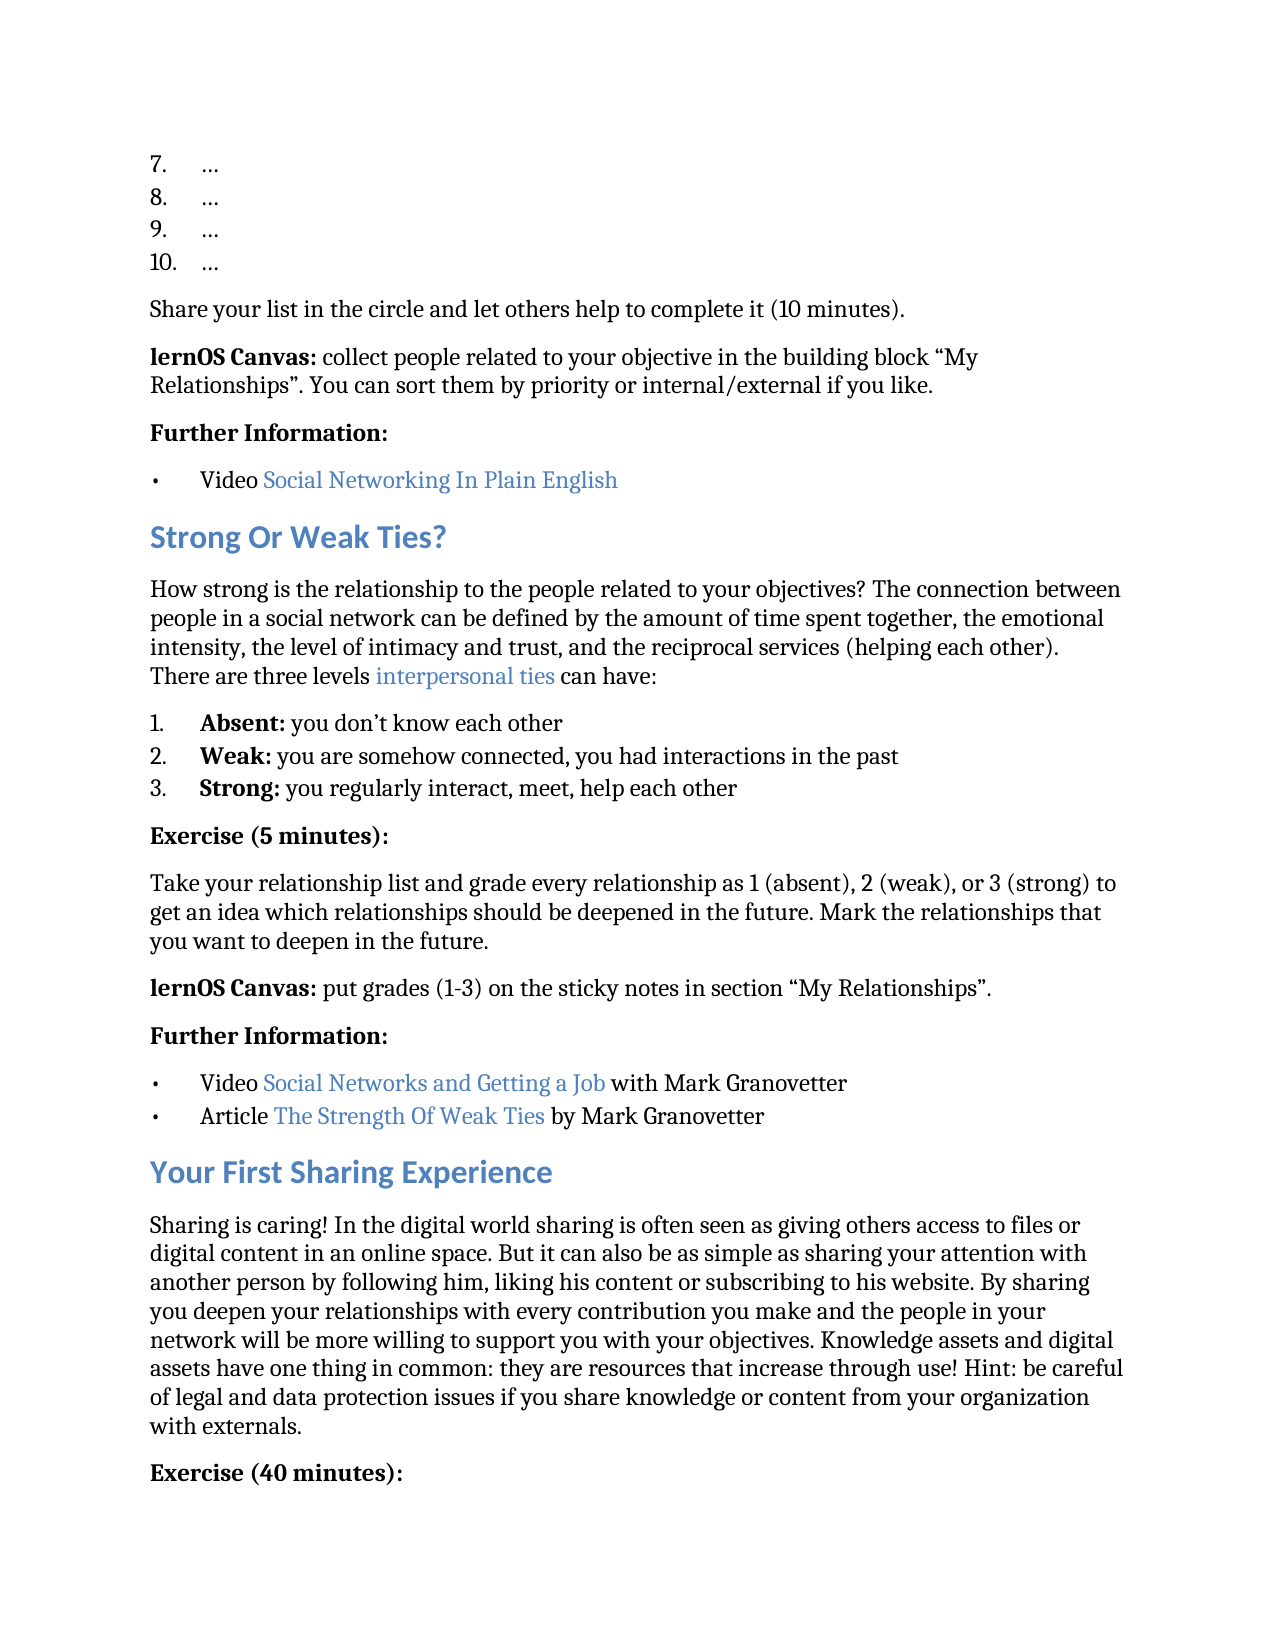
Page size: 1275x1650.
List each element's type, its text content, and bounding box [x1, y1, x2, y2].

list Absent: you don’t know each other [150, 709, 1125, 738]
list … [150, 215, 1125, 244]
text How strong is the relationship to the people related to your objectives? The connection between people in a social network can be defined by the amount of time spent together, the emotional intensity, the level of intimacy and trust, and the reciprocal services (helping each other). There are three levels interpersonal ties can have: [150, 575, 1125, 690]
list Weak: you are somehow connected, you had interactions in the past [150, 742, 1125, 770]
text Exercise (5 minutes): [150, 822, 1125, 850]
text Share your list in the circle and let others help to complete it (10 minutes). [150, 295, 1125, 324]
list … [150, 150, 1125, 179]
text lernOS Canvas: collect people related to your objective in the building block “My Relationships”. You can sort them by priority or internal/external if you like. [150, 342, 1125, 400]
subtitle Your First Sharing Experience [150, 1151, 1125, 1192]
text Sharing is caring! In the digital world sharing is often seen as giving others access to files or digital content in an online space. But it can also be as simple as sharing your attention with another person by following him, liking his content or subscribing to his website. By sharing you deepen your relationships with every contribution you make and the people in your network will be more willing to support you with your objectives. Knowledge assets and digital assets have one thing in common: they are resources that increase through use! Hint: be careful of legal and data protection issues if you share knowledge or content from your organization with externals. [150, 1211, 1125, 1441]
list … [150, 247, 1125, 276]
text Exercise (40 minutes): [150, 1459, 1125, 1488]
text lernOS Canvas: put grades (1-3) on the sticky notes in section “My Relationships”. [150, 974, 1125, 1003]
text Further Information: [150, 419, 1125, 447]
list Article The Strength Of Weak Ties by Mark Granovetter [150, 1102, 1125, 1130]
subtitle Strong Or Weak Ties? [150, 516, 1125, 557]
list Strong: you regularly interact, meet, help each other [150, 774, 1125, 803]
list Video Social Networking In Plain English [150, 466, 1125, 495]
list Video Social Networks and Getting a Job with Mark Granovetter [150, 1069, 1125, 1098]
text Take your relationship list and grade every relationship as 1 (absent), 2 (weak), or 3 (strong) to get an idea which relationships should be deepened in the future. Mark the relationships that you want to deepen in the future. [150, 869, 1125, 955]
list … [150, 182, 1125, 211]
text Further Information: [150, 1022, 1125, 1050]
